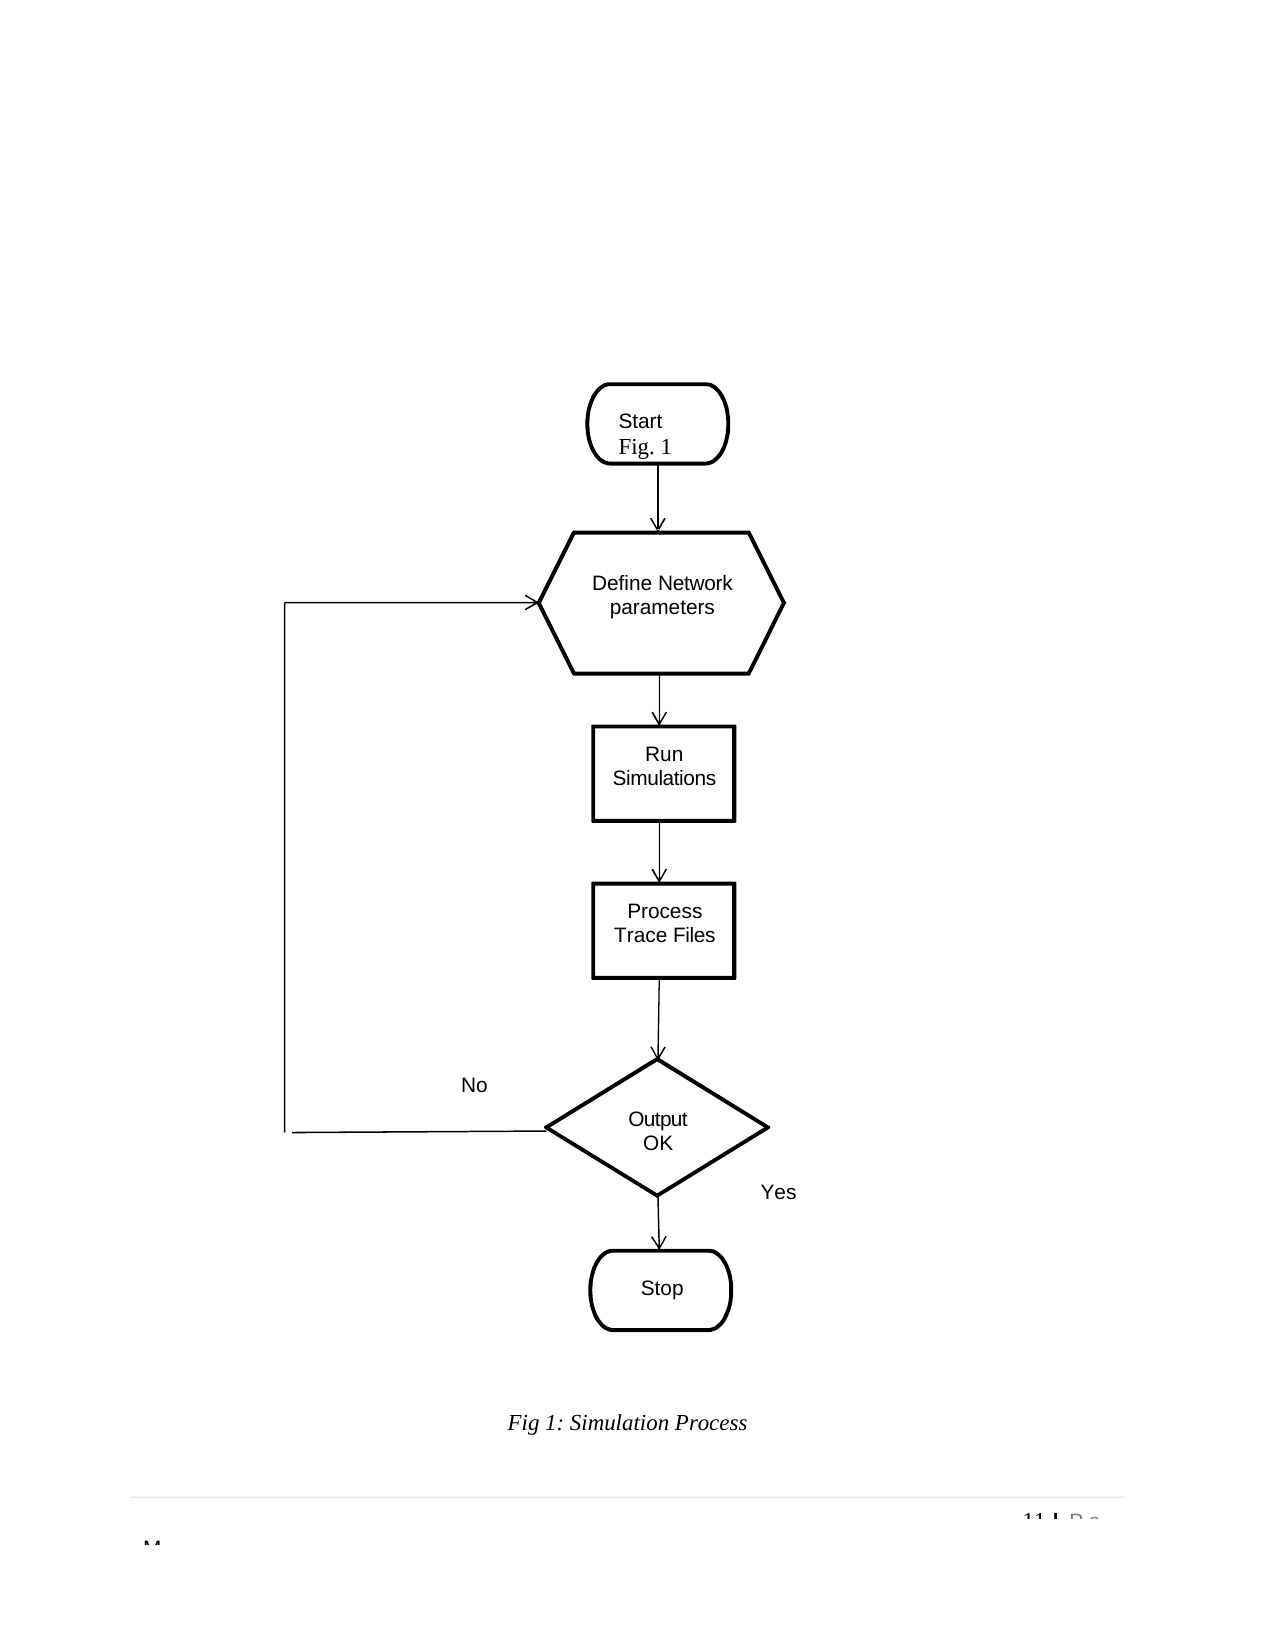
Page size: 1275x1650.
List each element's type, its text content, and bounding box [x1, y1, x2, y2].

text Fig 1: Simulation Process [347, 1408, 907, 1435]
